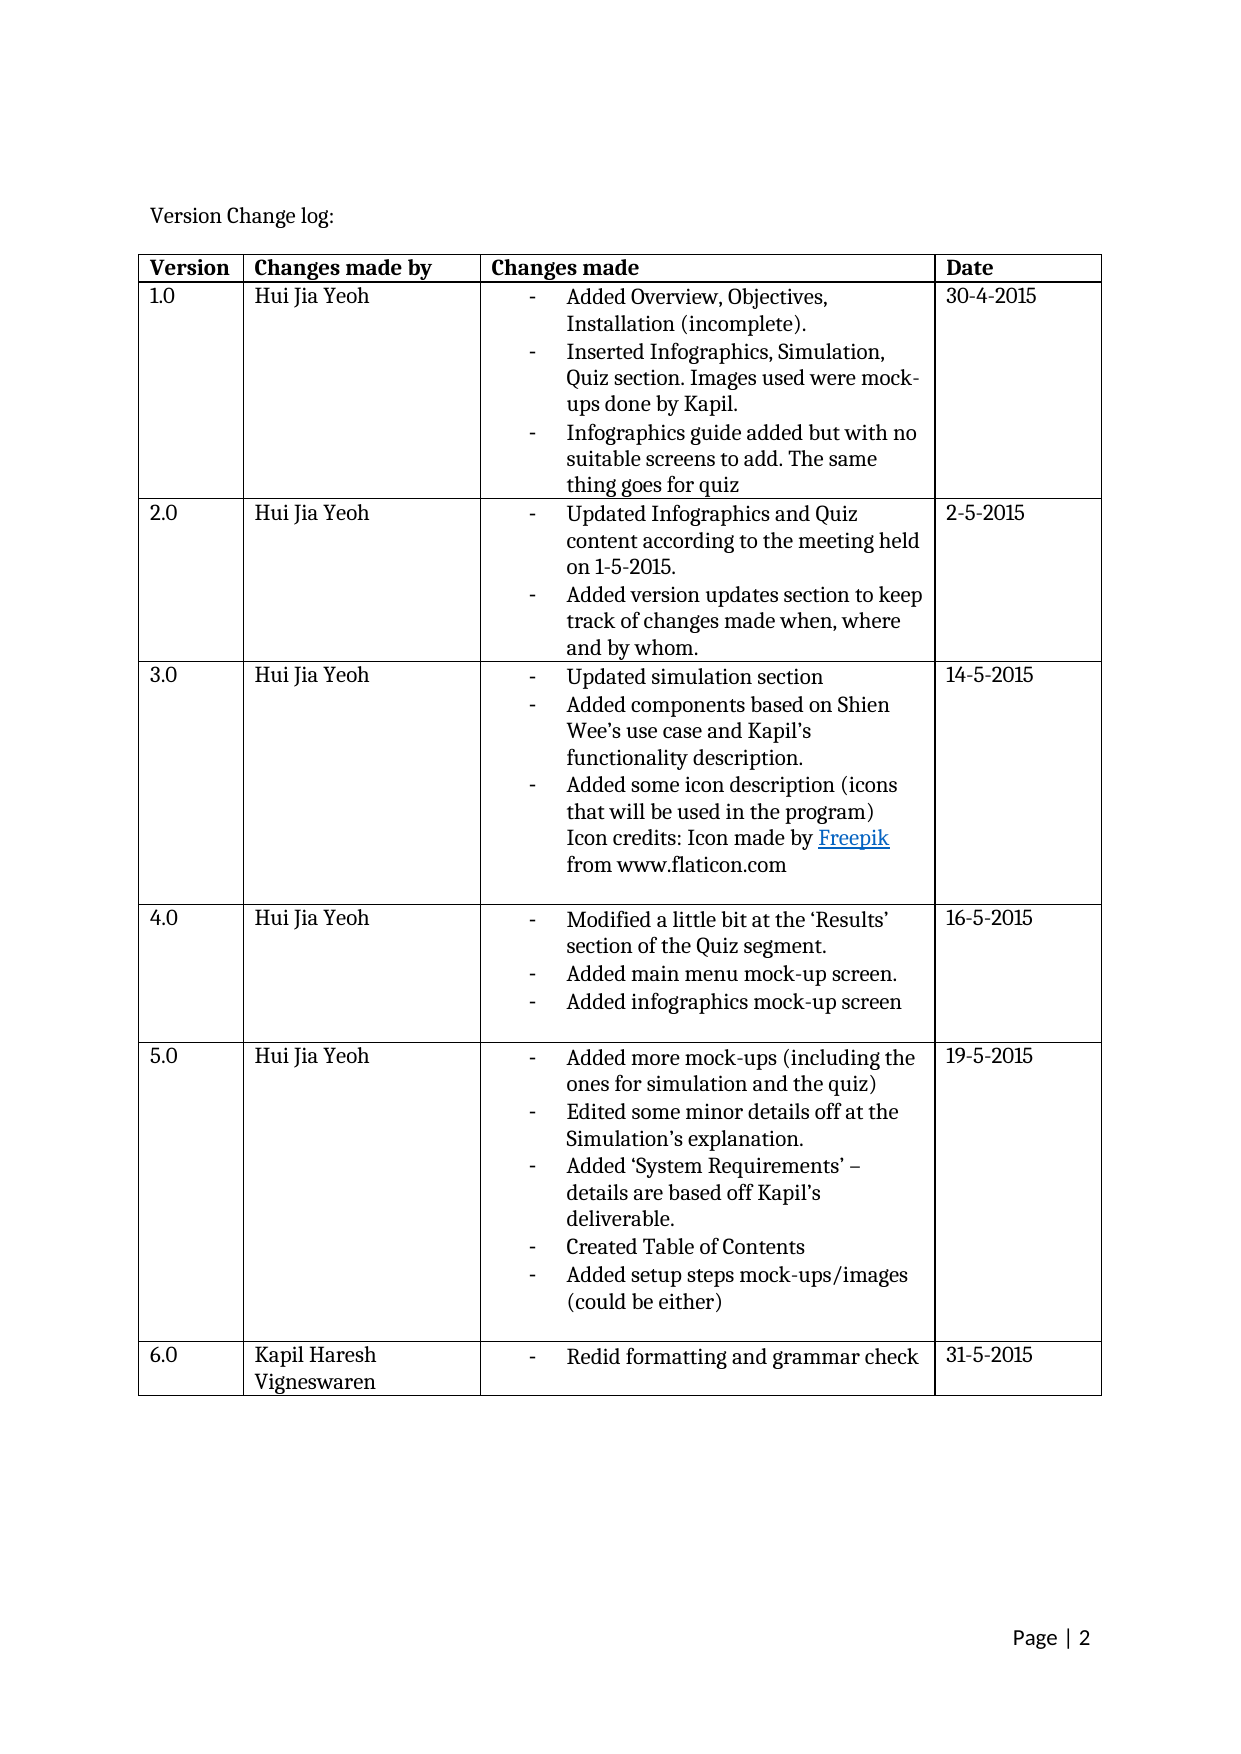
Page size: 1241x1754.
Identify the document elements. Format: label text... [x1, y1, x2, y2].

table_cell Kapil Haresh Vigneswaren [244, 1342, 480, 1395]
table_cell 31-5-2015 [936, 1342, 1101, 1395]
table_cell Hui Jia Yeoh [244, 905, 480, 1042]
table_cell Updated simulation section Added components based on Shien Wee’s use case and Kapil’s functionality description. Added some icon description (icons that will be used in the program) Icon credits: Icon made by Freepik from www.flaticon.com [481, 662, 934, 904]
table_cell 19-5-2015 [936, 1043, 1101, 1341]
text Version Change log: [150, 203, 1090, 229]
table_cell 16-5-2015 [936, 905, 1101, 1042]
table_cell 14-5-2015 [936, 662, 1101, 904]
table_cell Modified a little bit at the ‘Results’ section of the Quiz segment. Added main menu mock-up screen. Added infographics mock-up screen [481, 905, 934, 1042]
table_header Changes made by [244, 255, 480, 281]
table_header Date [936, 255, 1101, 281]
table_cell Hui Jia Yeoh [244, 1043, 480, 1341]
table_cell 1.0 [139, 283, 243, 498]
table_cell 6.0 [139, 1342, 243, 1395]
table_cell 3.0 [139, 662, 243, 904]
table_header Changes made [481, 255, 934, 281]
table_cell Redid formatting and grammar check [481, 1342, 934, 1395]
table_cell 2-5-2015 [936, 499, 1101, 661]
table_cell Hui Jia Yeoh [244, 283, 480, 498]
table_header Version [139, 255, 243, 281]
table_cell Hui Jia Yeoh [244, 662, 480, 904]
table_cell 4.0 [139, 905, 243, 1042]
table_cell Added more mock-ups (including the ones for simulation and the quiz) Edited some minor details off at the Simulation’s explanation. Added ‘System Requirements’ – details are based off Kapil’s deliverable. Created Table of Contents Added setup steps mock-ups/images (could be either) [481, 1043, 934, 1341]
table_cell 30-4-2015 [936, 283, 1101, 498]
table_cell 5.0 [139, 1043, 243, 1341]
table_cell Added Overview, Objectives, Installation (incomplete). Inserted Infographics, Simulation, Quiz section. Images used were mock-ups done by Kapil. Infographics guide added but with no suitable screens to add. The same thing goes for quiz [481, 283, 934, 498]
table_cell 2.0 [139, 499, 243, 661]
table_cell Updated Infographics and Quiz content according to the meeting held on 1-5-2015. Added version updates section to keep track of changes made when, where and by whom. [481, 499, 934, 661]
table_cell Hui Jia Yeoh [244, 499, 480, 661]
